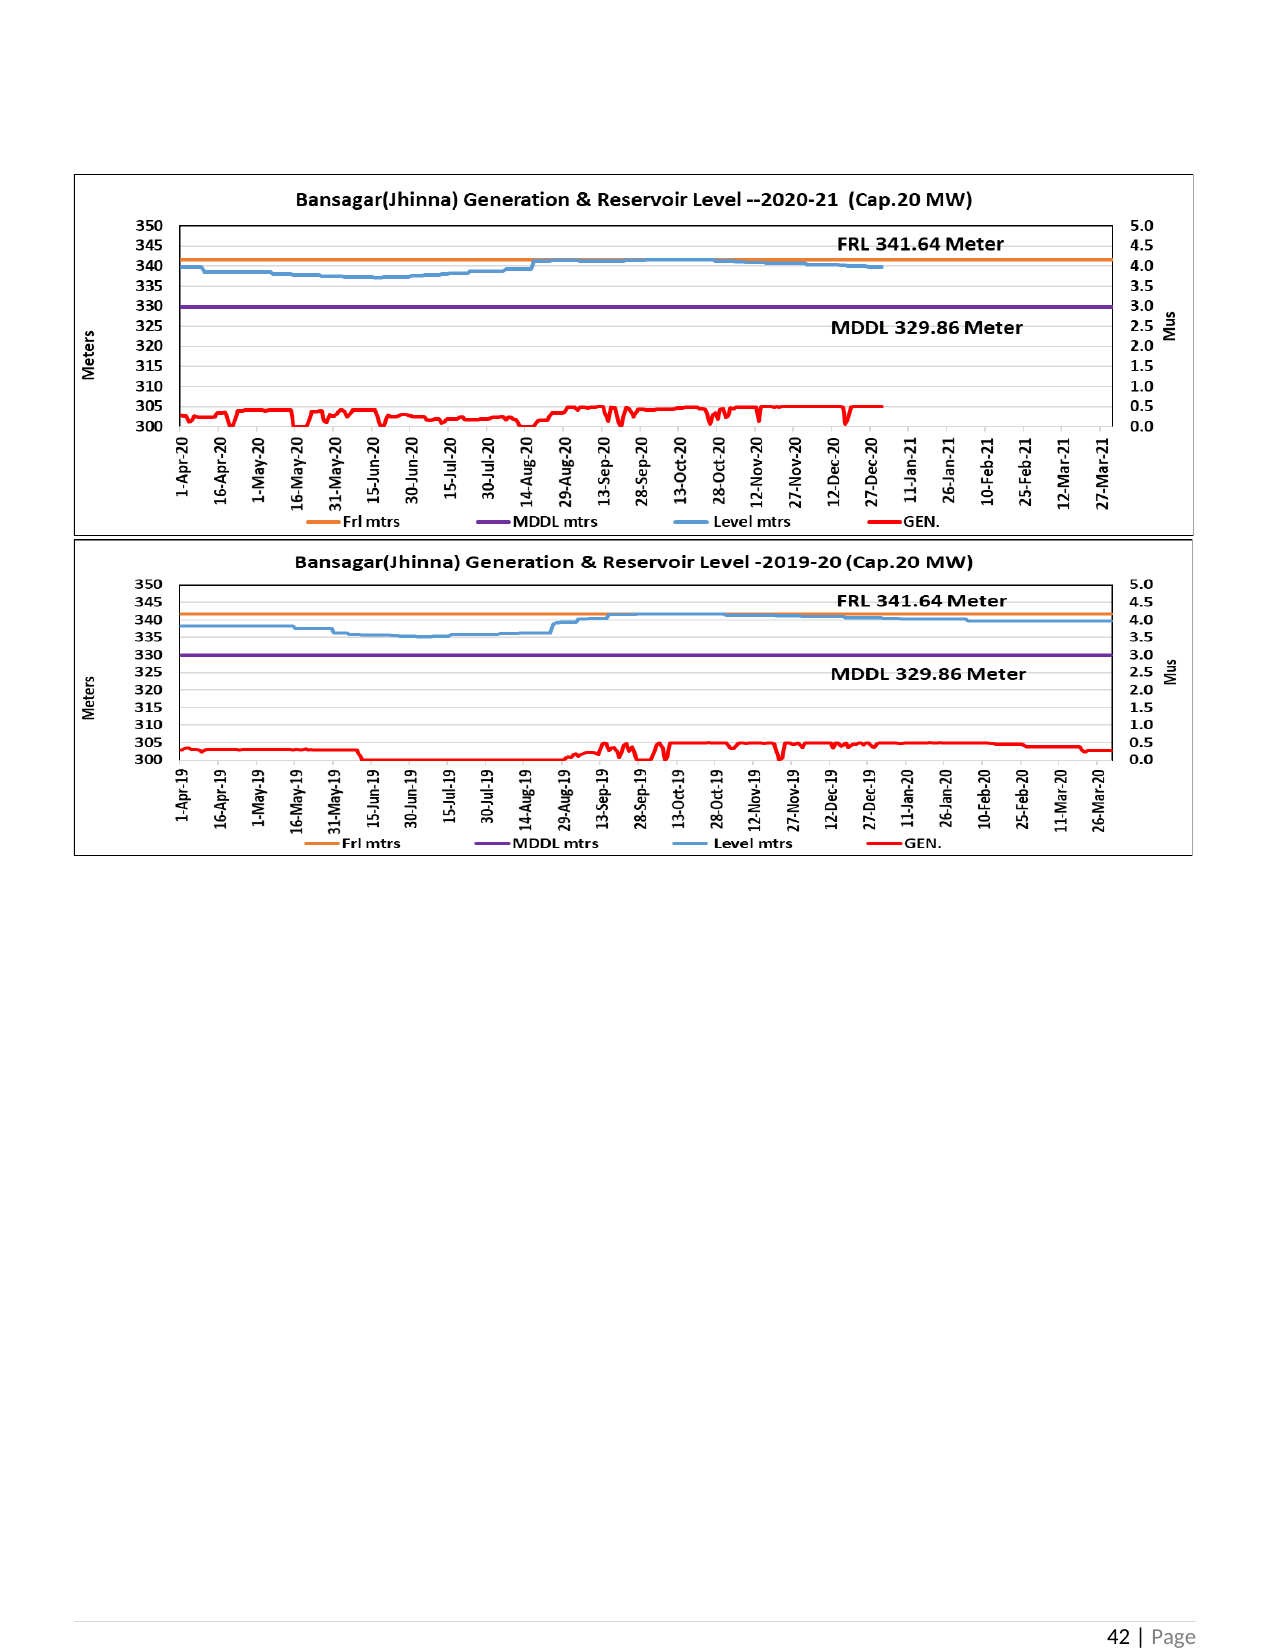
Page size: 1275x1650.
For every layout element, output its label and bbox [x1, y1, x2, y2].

picture [73, 539, 1193, 856]
picture [73, 174, 1194, 536]
